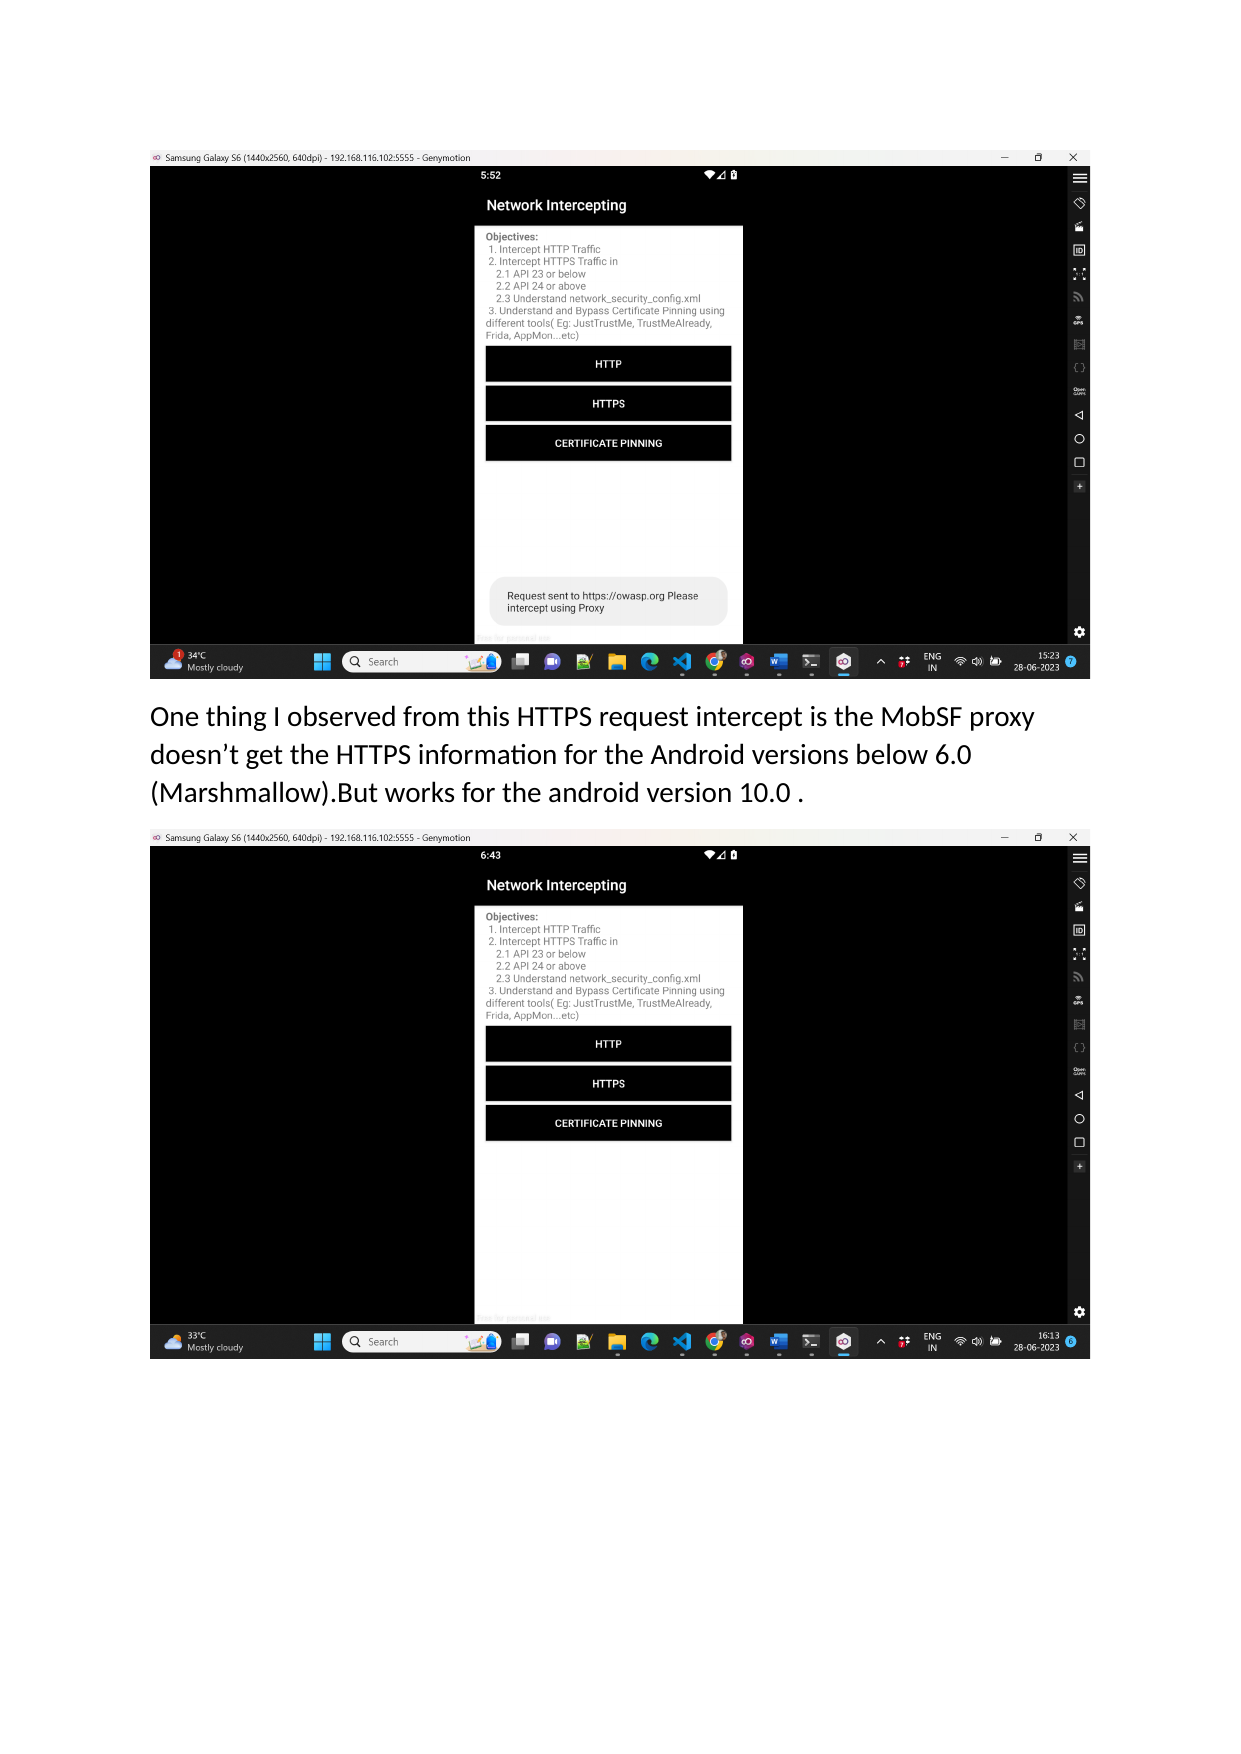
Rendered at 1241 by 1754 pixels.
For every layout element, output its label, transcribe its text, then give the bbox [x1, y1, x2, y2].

picture [150, 829, 1091, 1359]
picture [150, 150, 1091, 679]
text One thing I observed from this HTTPS request intercept is the MobSF proxy doesn’t get the HTTPS information for the Android versions below 6.0 (Marshmallow).But works for the android version 10.0 . [150, 698, 1090, 810]
